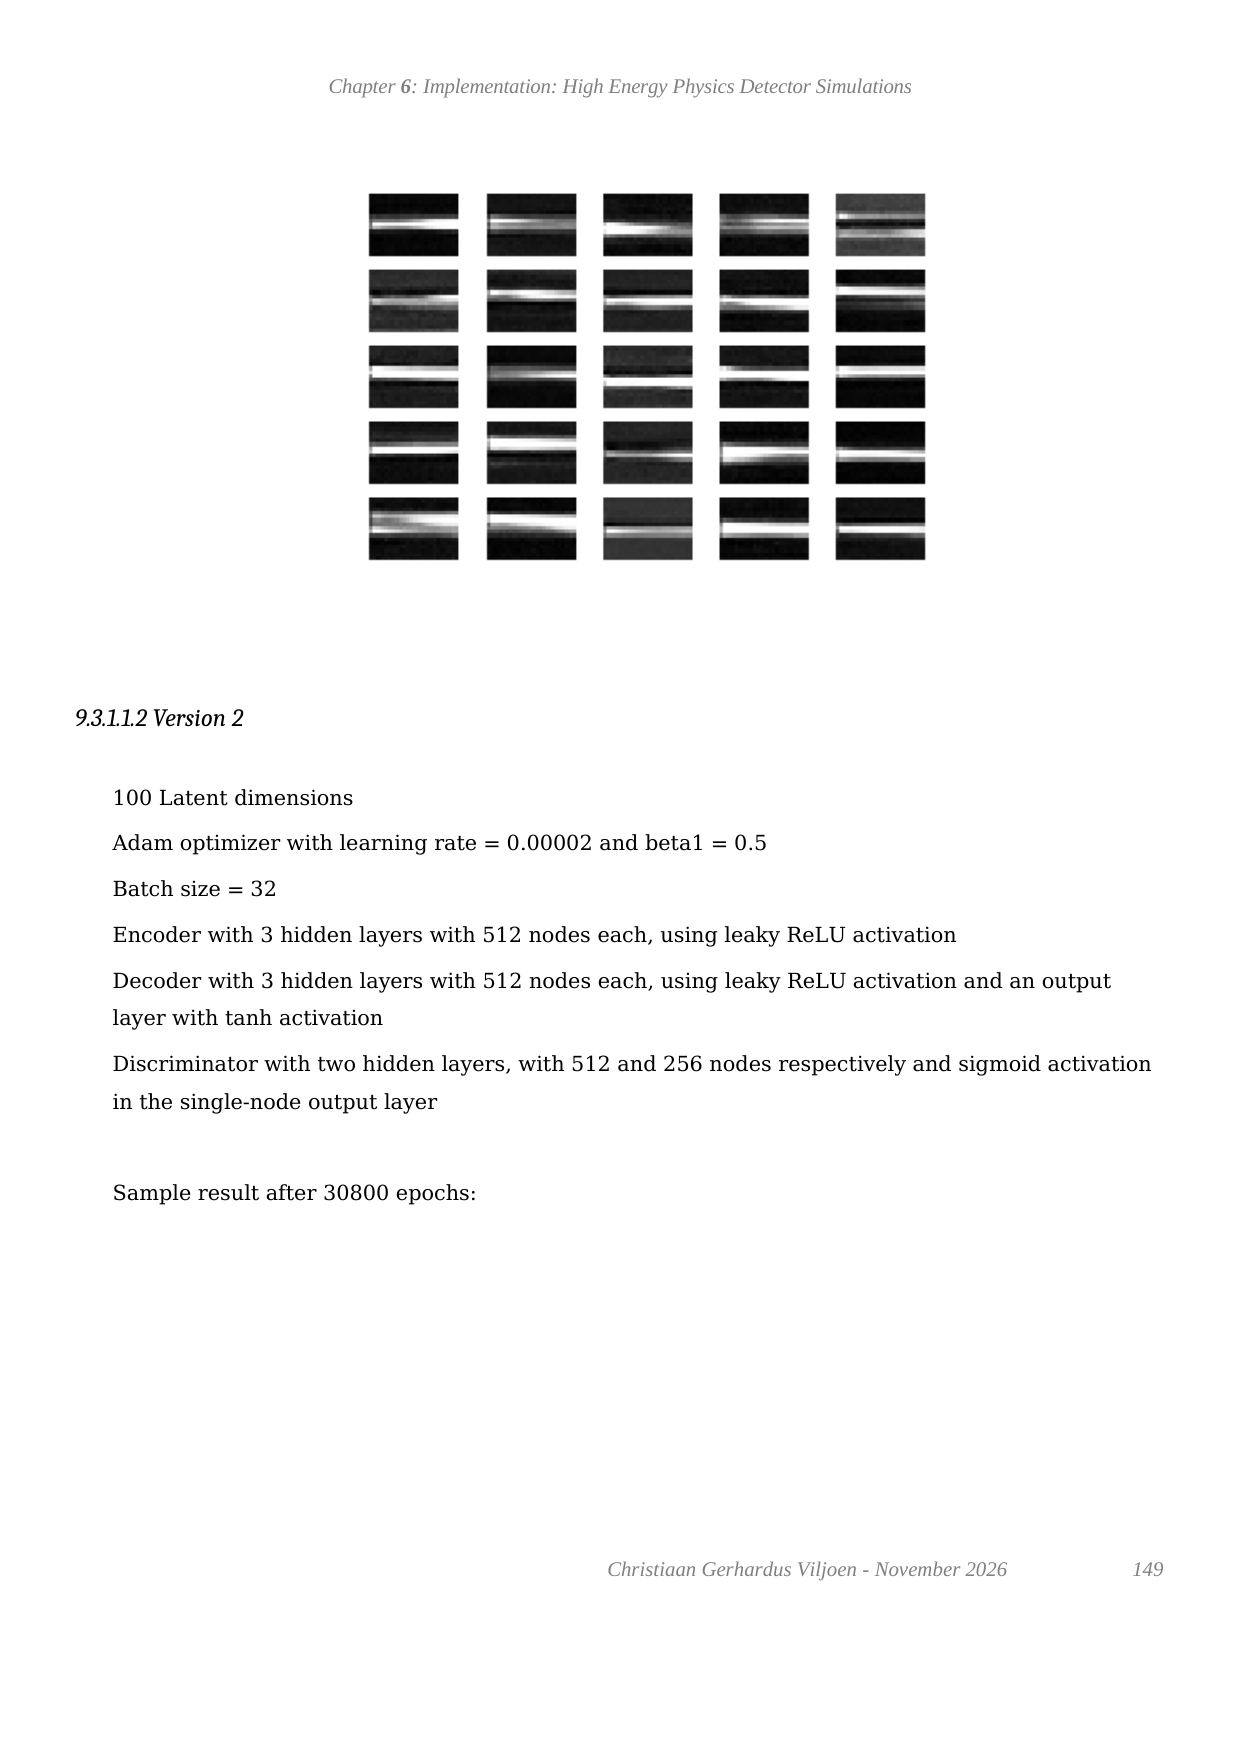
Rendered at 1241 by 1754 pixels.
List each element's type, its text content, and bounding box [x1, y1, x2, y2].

picture [275, 135, 1003, 621]
text Decoder with 3 hidden layers with 512 nodes each, using leaky ReLU activation and an output layer with tanh activation [112, 968, 1165, 1030]
text Adam optimizer with learning rate = 0.00002 and beta1 = 0.5 [112, 830, 1165, 855]
text Batch size = 32 [112, 876, 1165, 901]
subtitle Version 2 [75, 703, 1165, 732]
text Sample result after 30800 epochs: [112, 1180, 1165, 1205]
text 100 Latent dimensions [112, 784, 1165, 809]
text Discriminator with two hidden layers, with 512 and 256 nodes respectively and sigmoid activation in the single-node output layer [112, 1051, 1165, 1113]
text Encoder with 3 hidden layers with 512 nodes each, using leaky ReLU activation [112, 922, 1165, 947]
